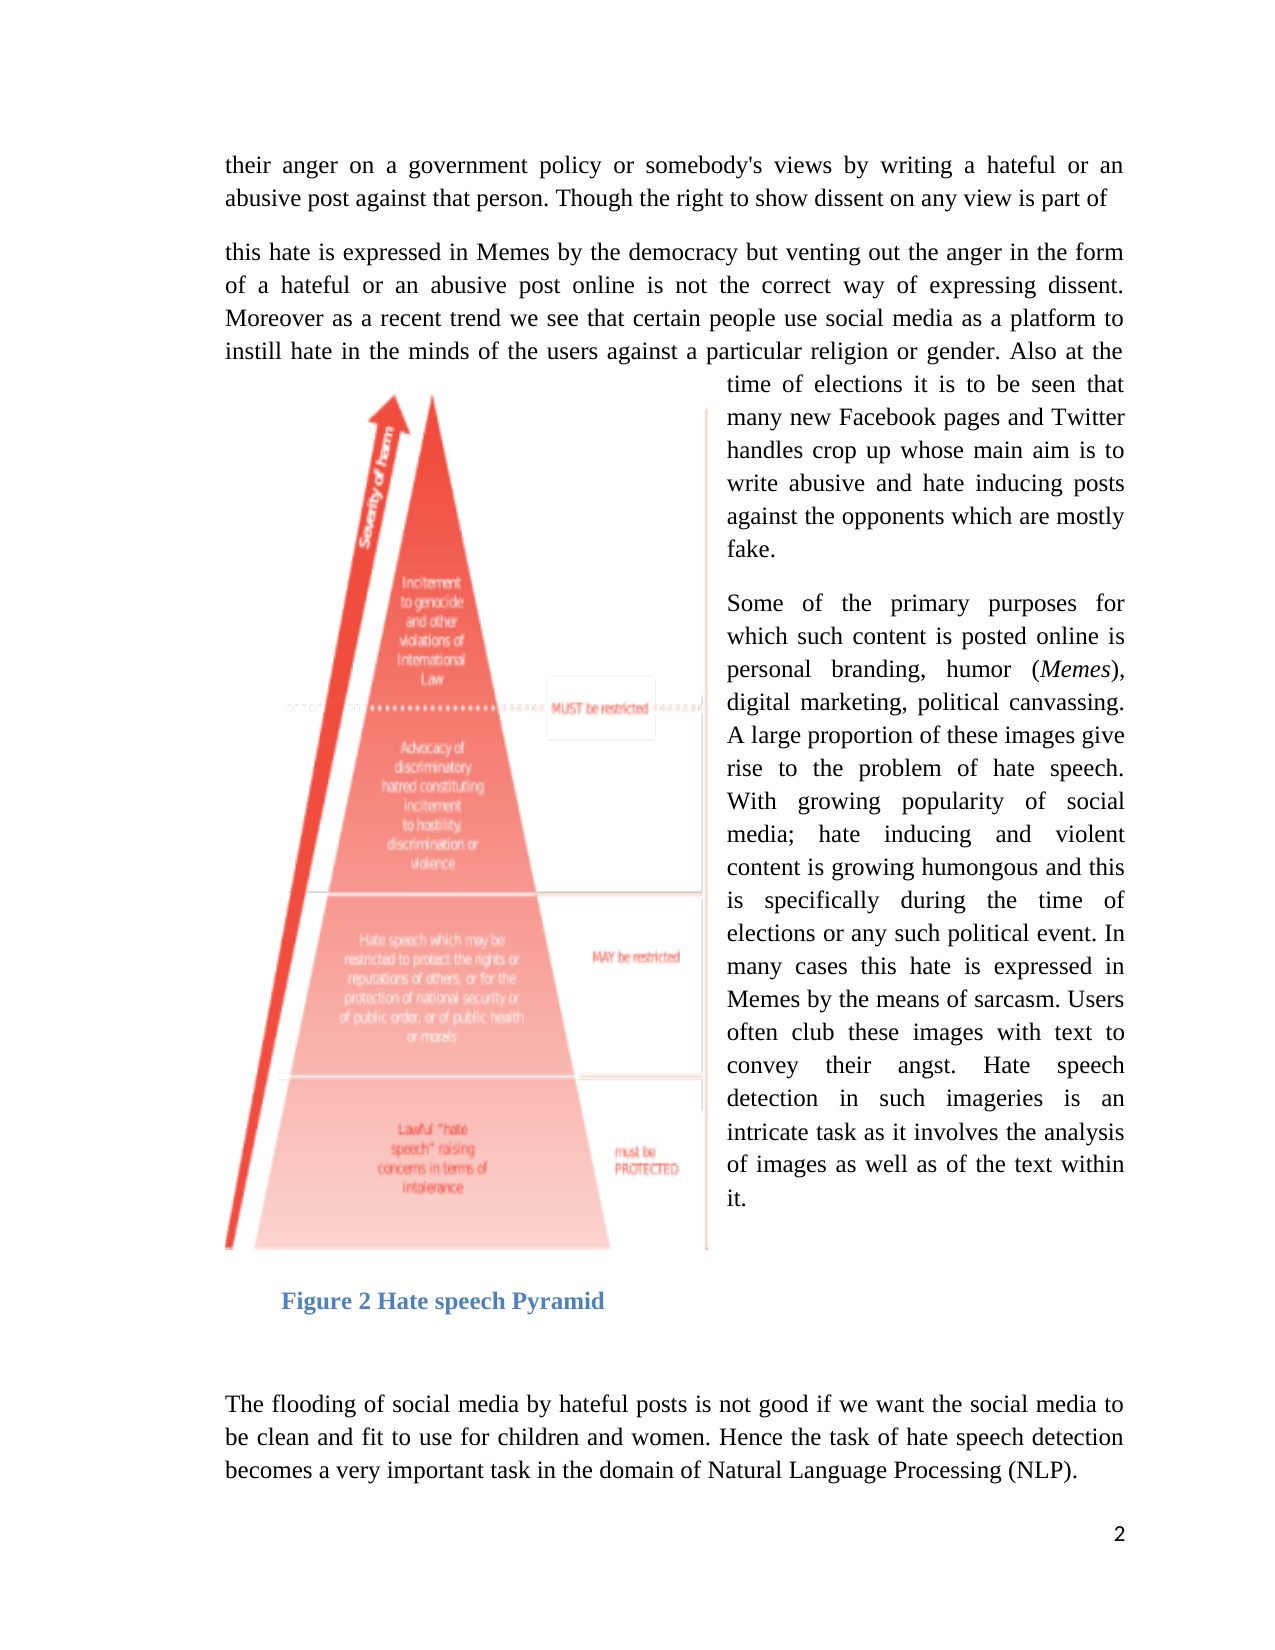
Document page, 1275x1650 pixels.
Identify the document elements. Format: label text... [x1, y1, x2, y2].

text this hate is expressed in Memes by the democracy but venting out the anger in the form of a hateful or an abusive post online is not the correct way of expressing dissent. Moreover as a recent trend we see that certain people use social media as a platform to instill hate in the minds of the users against a particular religion or gender. Also at the time of elections it is to be seen that many new Facebook pages and Twitter handles crop up whose main aim is to write abusive and hate inducing posts against the opponents which are mostly fake. [225, 237, 1125, 563]
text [225, 150, 1125, 212]
text The flooding of social media by hateful posts is not good if we want the social media to be clean and fit to use for children and women. Hence the task of hate speech detection becomes a very important task in the domain of Natural Language Processing (NLP). [225, 1389, 1125, 1484]
text Some of the primary purposes for which such content is posted online is personal branding, humor (Memes), digital marketing, political canvassing. A large proportion of these images give rise to the problem of hate speech. With growing popularity of social media; hate inducing and violent content is growing humongous and this is specifically during the time of elections or any such political event. In many cases this hate is expressed in Memes by the means of sarcasm. Users often club these images with text to convey their angst. Hate speech detection in such imageries is an intricate task as it involves the analysis of images as well as of the text within it. [708, 588, 1125, 1211]
picture [225, 378, 708, 1250]
text Figure 2 Hate speech Pyramid [225, 1286, 1125, 1315]
